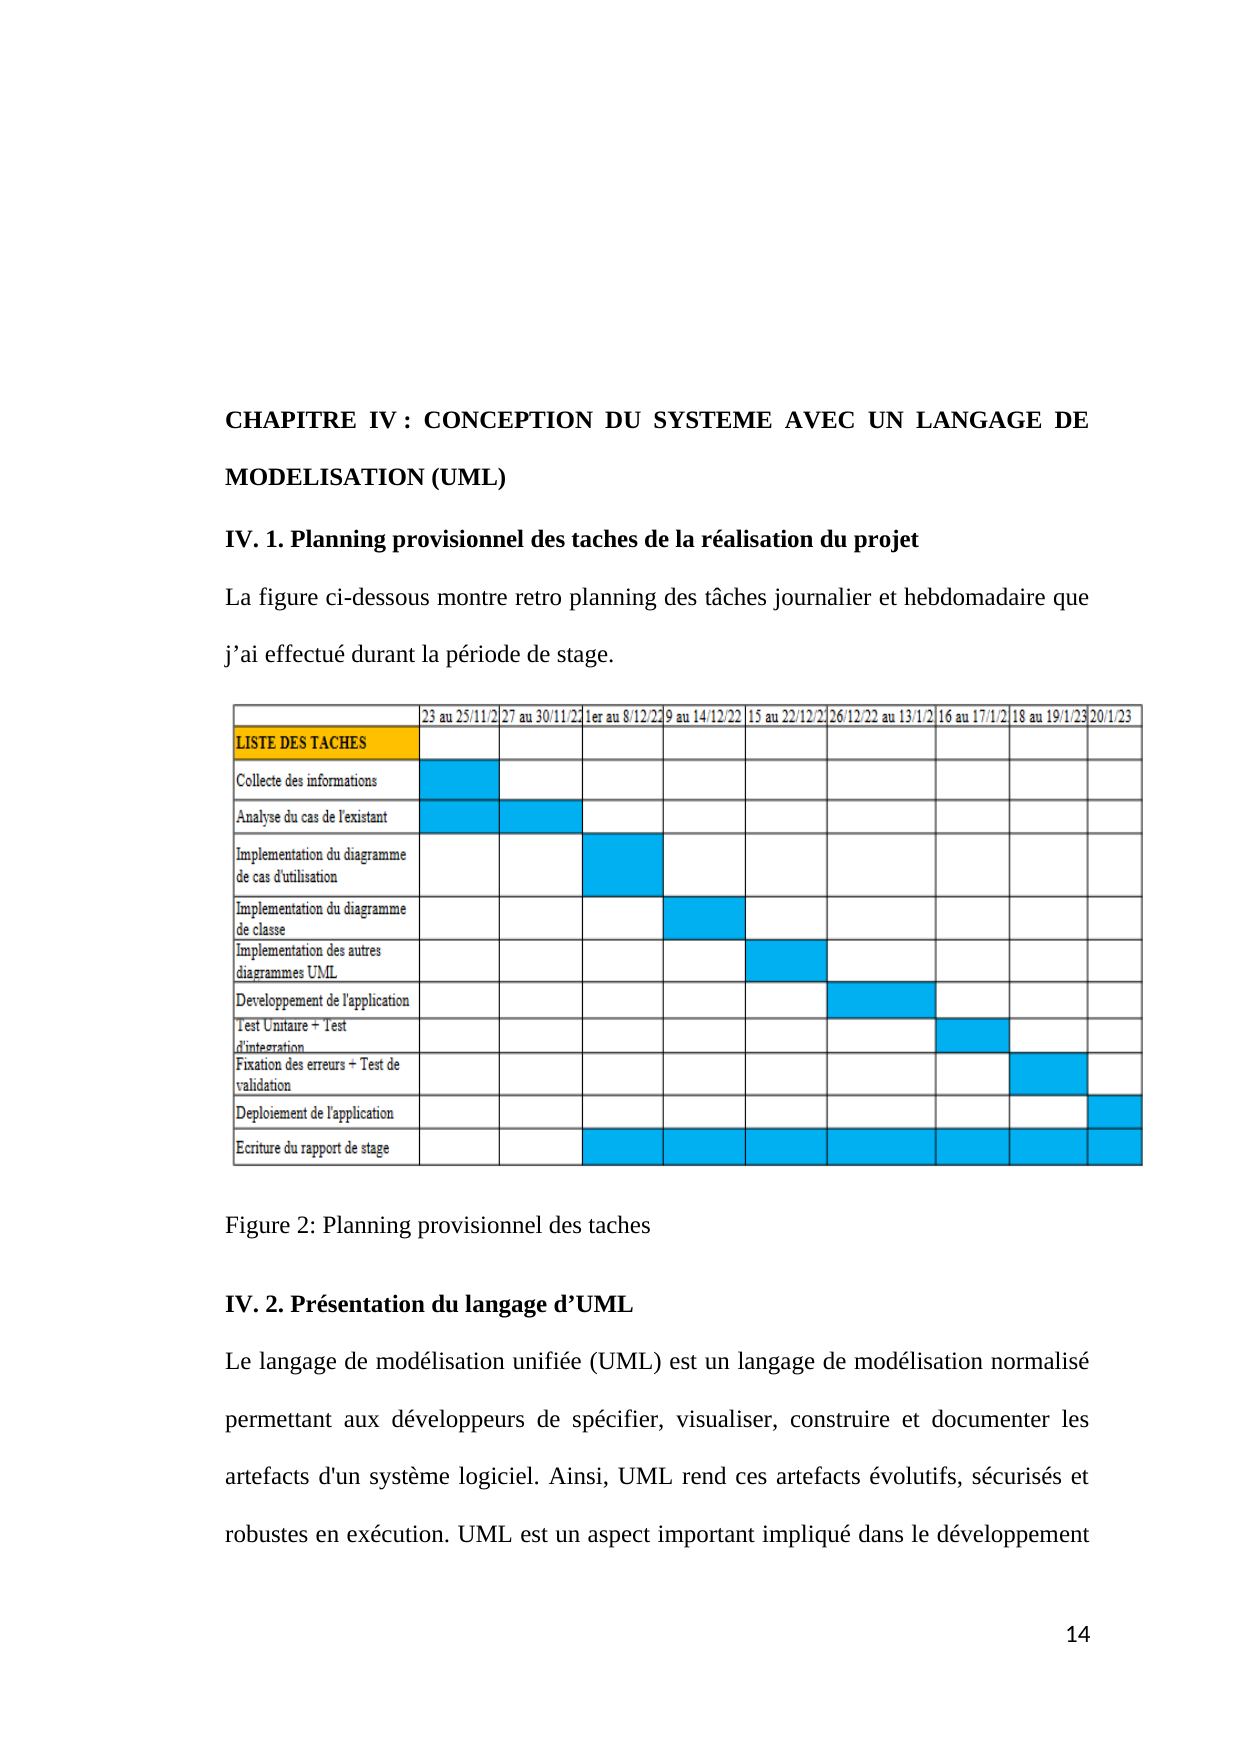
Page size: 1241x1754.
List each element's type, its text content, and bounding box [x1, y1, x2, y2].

text La figure ci-dessous montre retro planning des tâches journalier et hebdomadaire que j’ai effectué durant la période de stage. [225, 582, 1090, 668]
text Figure 2: Planning provisionnel des taches [225, 1210, 1090, 1239]
subtitle CHAPITRE IV : CONCEPTION DU SYSTEME AVEC UN LANGAGE DE MODELISATION (UML) [225, 405, 1090, 491]
subtitle IV. 1. Planning provisionnel des taches de la réalisation du projet [225, 524, 1090, 553]
picture [225, 696, 1153, 1180]
subtitle IV. 2. Présentation du langage d’UML [225, 1289, 1090, 1317]
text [225, 1346, 1090, 1547]
